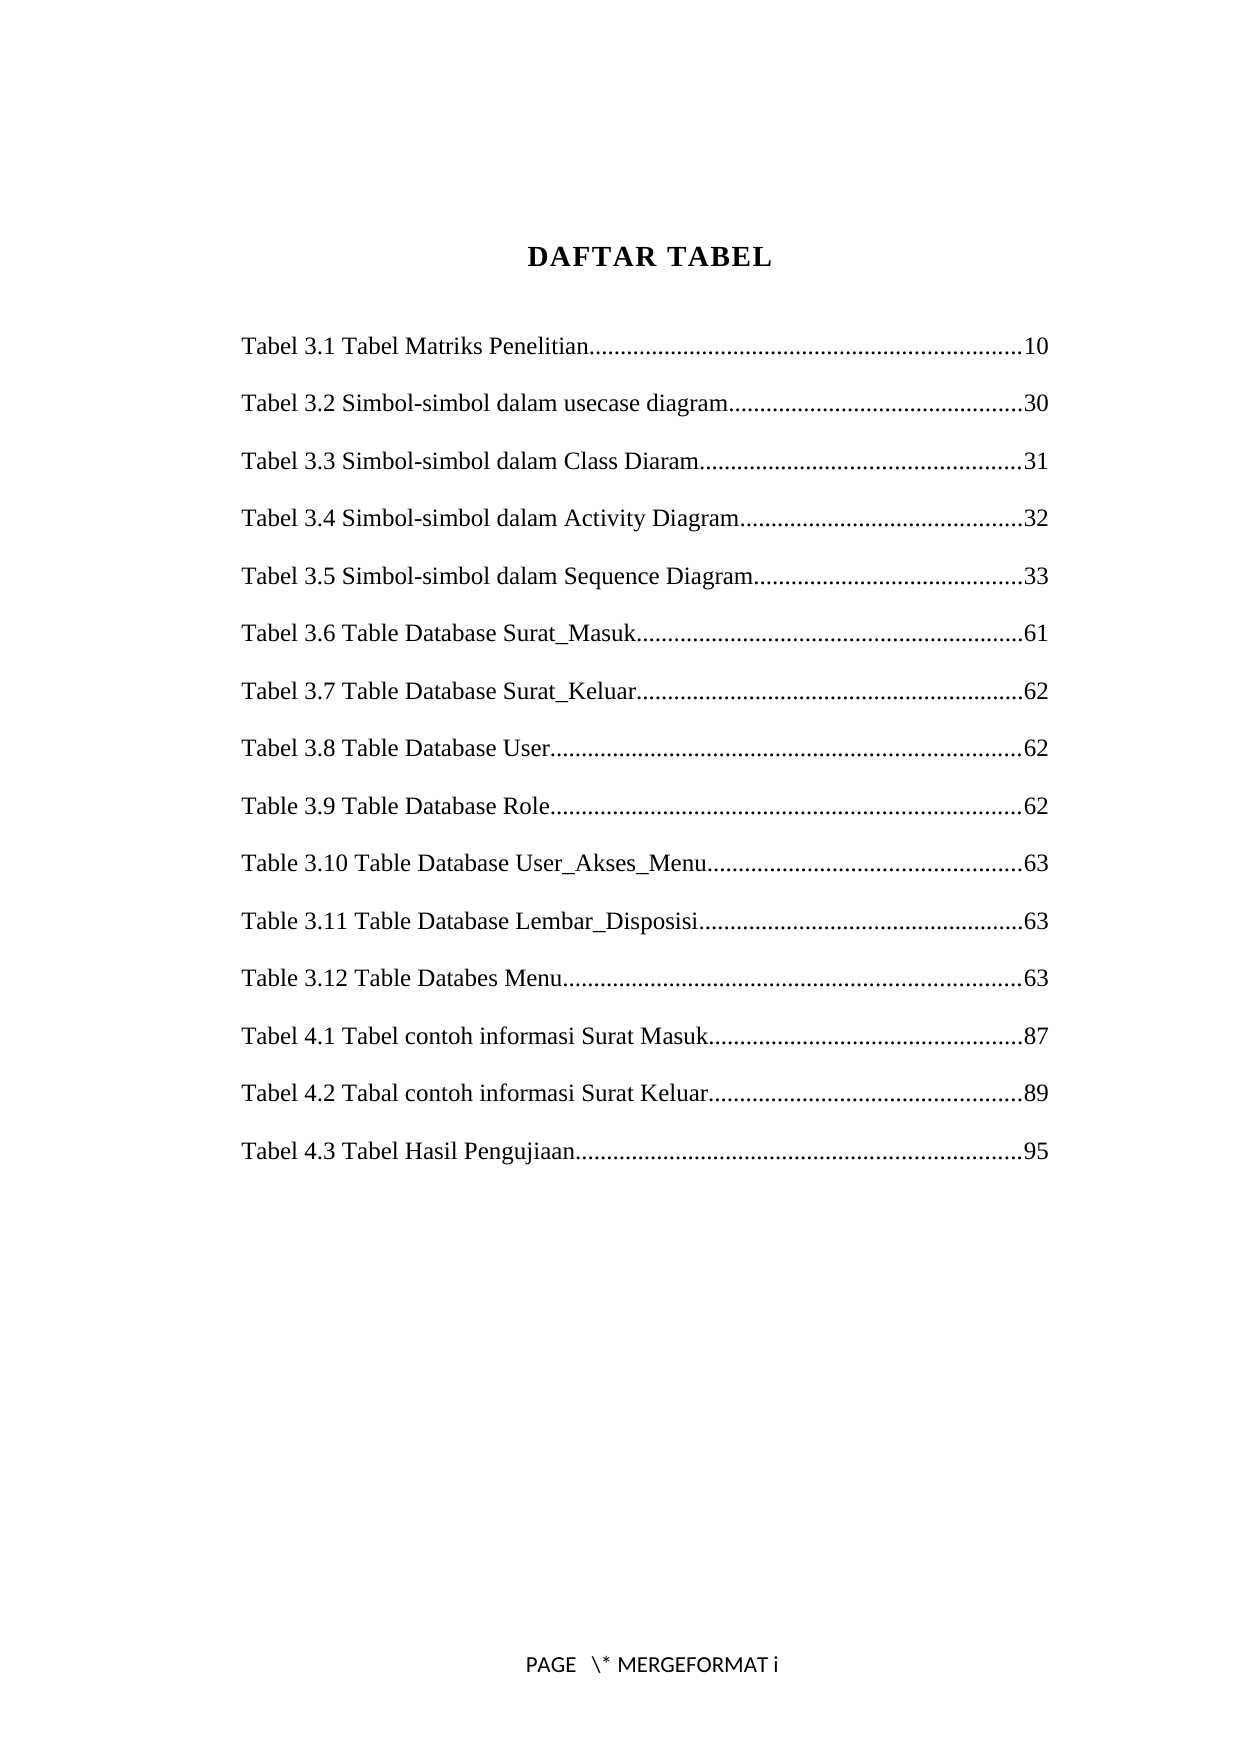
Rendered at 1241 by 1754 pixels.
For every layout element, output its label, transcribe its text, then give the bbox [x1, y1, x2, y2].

text Tabel 3.6 Table Database Surat_Masuk 61 [241, 618, 1058, 647]
title DAFTAR TABEL [241, 239, 1058, 272]
text Tabel 3.8 Table Database User 62 [241, 733, 1058, 762]
text Tabel 3.7 Table Database Surat_Keluar 62 [241, 676, 1058, 704]
text Tabel 4.2 Tabal contoh informasi Surat Keluar 89 [241, 1078, 1058, 1107]
text Tabel 3.2 Simbol-simbol dalam usecase diagram 30 [241, 388, 1058, 417]
text Table 3.10 Table Database User_Akses_Menu 63 [241, 848, 1058, 877]
text Tabel 4.3 Tabel Hasil Pengujiaan 95 [241, 1136, 1058, 1164]
text Table 3.9 Table Database Role 62 [241, 791, 1058, 819]
text Tabel 3.5 Simbol-simbol dalam Sequence Diagram 33 [241, 561, 1058, 589]
text Tabel 3.1 Tabel Matriks Penelitian 10 [241, 331, 1058, 359]
text Table 3.12 Table Databes Menu 63 [241, 963, 1058, 992]
text Table 3.11 Table Database Lembar_Disposisi 63 [241, 906, 1058, 934]
text Tabel 3.3 Simbol-simbol dalam Class Diaram 31 [241, 446, 1058, 474]
text Tabel 4.1 Tabel contoh informasi Surat Masuk 87 [241, 1021, 1058, 1049]
text Tabel 3.4 Simbol-simbol dalam Activity Diagram 32 [241, 503, 1058, 532]
